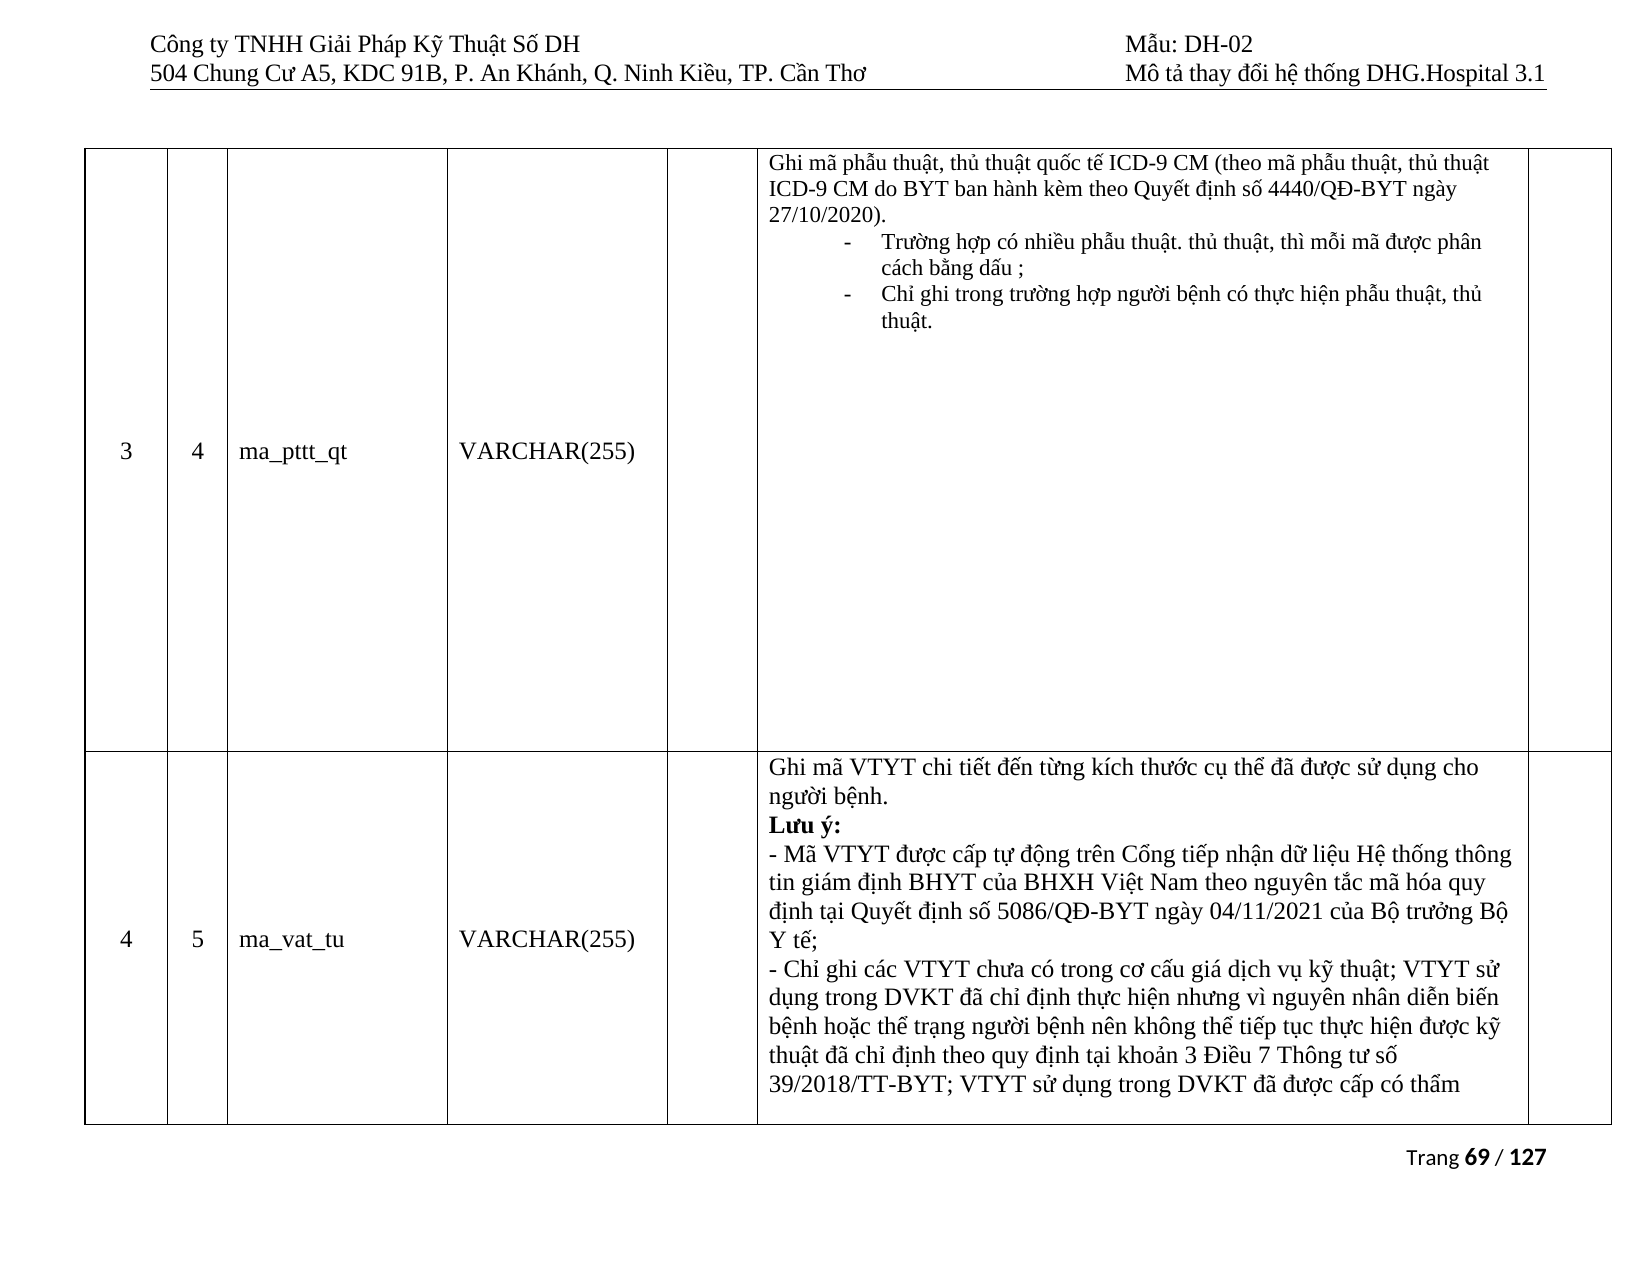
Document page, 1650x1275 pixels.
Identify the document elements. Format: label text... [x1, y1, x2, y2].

table_cell 4 [168, 149, 227, 751]
table_cell [1529, 149, 1611, 751]
table_cell 5 [168, 752, 227, 1124]
table_cell ma_pttt_qt [228, 149, 447, 751]
table_cell [668, 149, 757, 751]
table_cell Ghi mã phẫu thuật, thủ thuật quốc tế ICD-9 CM (theo mã phẫu thuật, thủ thuật ICD-9 CM do BYT ban hành kèm theo Quyết định số 4440/QĐ-BYT ngày 27/10/2020). Trường hợp có nhiều phẫu thuật. thủ thuật, thì mỗi mã được phân cách bằng dấu ; Chỉ ghi trong trường hợp người bệnh có thực hiện phẫu thuật, thủ thuật. [758, 149, 1528, 751]
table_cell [758, 752, 1528, 1124]
table_cell VARCHAR(255) [448, 752, 667, 1124]
table_cell 3 [86, 149, 167, 751]
table_cell [668, 752, 757, 1124]
table_cell VARCHAR(255) [448, 149, 667, 751]
table_cell ma_vat_tu [228, 752, 447, 1124]
table_cell 4 [86, 752, 167, 1124]
table_cell [1529, 752, 1611, 1124]
